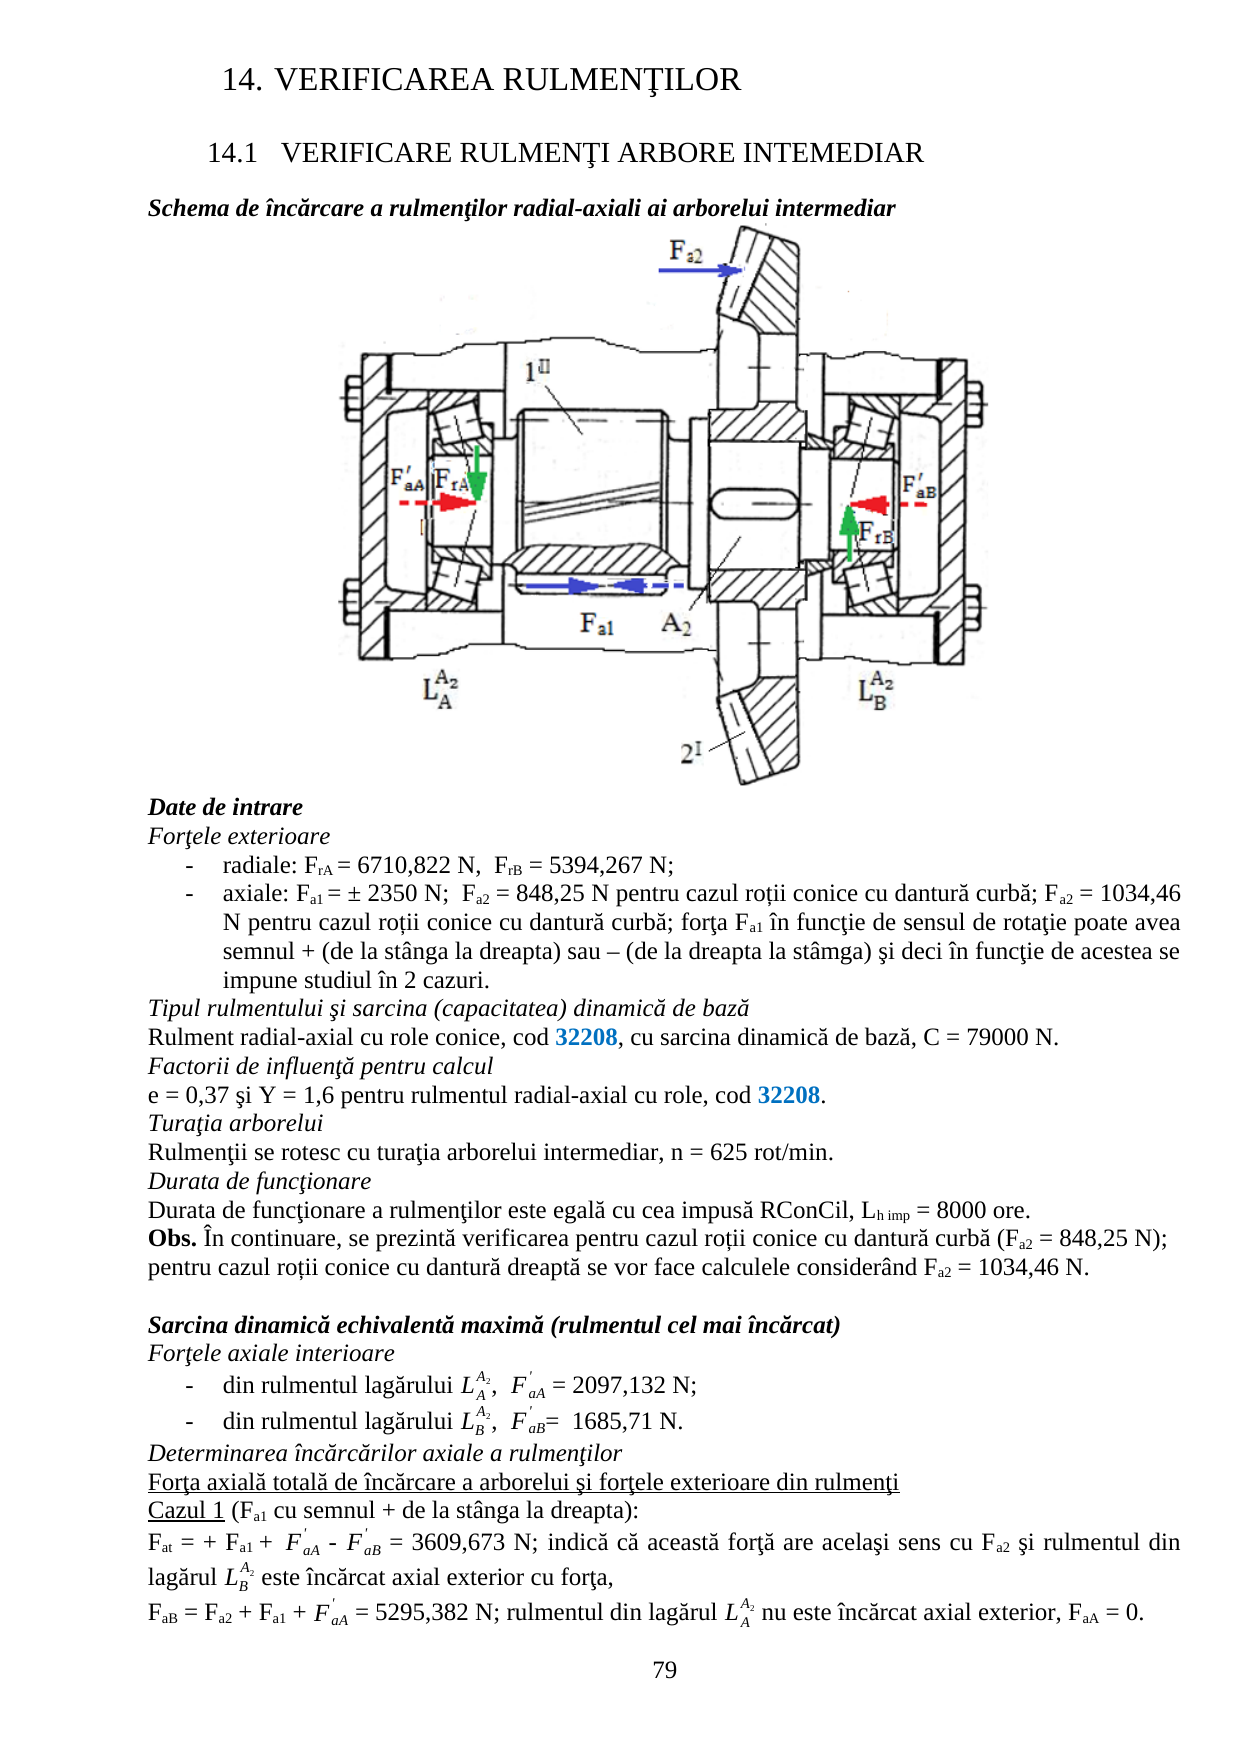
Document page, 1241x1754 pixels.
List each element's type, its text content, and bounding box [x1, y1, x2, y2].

text Durata de funcţionare a rulmenţilor este egală cu cea impusă RConCil, Lh imp = 8000 ore. [148, 1195, 1181, 1223]
text Determinarea încărcărilor axiale a rulmenţilor [148, 1438, 1181, 1467]
text Rulmenţii se rotesc cu turaţia arborelui intermediar, n = 625 rot/min. [148, 1137, 1181, 1166]
text Durata de funcţionare [148, 1166, 1181, 1195]
text Tipul rulmentului şi sarcina (capacitatea) dinamică de bază [148, 993, 1181, 1022]
text Date de intrare [148, 792, 1181, 821]
text Factorii de influenţă pentru calcul [148, 1051, 1181, 1080]
text Fat = + Fa1 + - = 3609,673 N; indică că această forţă are acelaşi sens cu Fa2 şi rulmentul din lagărul este încărcat axial exterior cu forţa, [148, 1524, 1181, 1594]
list axiale: Fa1 = ± 2350 N; Fa2 = 848,25 N pentru cazul roții conice cu dantură curbă; Fa2 = 1034,46 N pentru cazul roții conice cu dantură curbă; forţa Fa1 în funcţie de sensul de rotaţie poate avea semnul + (de la stânga la dreapta) sau – (de la dreapta la stâmga) şi deci în funcţie de acestea se impune studiul în 2 cazuri. [185, 878, 1181, 993]
text Forţa axială totală de încărcare a arborelui şi forţele exterioare din rulmenţi [148, 1467, 1181, 1495]
text Sarcina dinamică echivalentă maximă (rulmentul cel mai încărcat) [148, 1310, 1181, 1338]
subtitle VERIFICAREA RULMENŢILOR [221, 59, 1181, 97]
text Turaţia arborelui [148, 1108, 1181, 1137]
text Rulment radial-axial cu role conice, cod 32208, cu sarcina dinamică de bază, C = 79000 N. [148, 1022, 1181, 1051]
list din rulmentul lagărului , = 1685,71 N. [185, 1402, 1181, 1438]
subtitle VERIFICARE RULMENŢI ARBORE INTEMEDIAR [207, 135, 1181, 168]
picture [337, 222, 992, 793]
text Cazul 1 (Fa1 cu semnul + de la stânga la dreapta): [148, 1495, 1181, 1524]
text e = 0,37 şi Y = 1,6 pentru rulmentul radial-axial cu role, cod 32208. [148, 1080, 1181, 1108]
text Forţele exterioare [148, 821, 1181, 850]
text Obs. În continuare, se prezintă verificarea pentru cazul roții conice cu dantură curbă (Fa2 = 848,25 N); pentru cazul roții conice cu dantură dreaptă se vor face calculele considerând Fa2 = 1034,46 N. [148, 1223, 1181, 1281]
list radiale: FrA = 6710,822 N, FrB = 5394,267 N; [185, 850, 1181, 878]
text FaB = Fa2 + Fa1 + = 5295,382 N; rulmentul din lagărul nu este încărcat axial exterior, FaA = 0. [148, 1594, 1181, 1629]
text Schema de încărcare a rulmenţilor radial-axiali ai arborelui intermediar [148, 193, 1181, 222]
list din rulmentul lagărului , = 2097,132 N; [185, 1367, 1181, 1402]
text Forţele axiale interioare [148, 1338, 1181, 1367]
